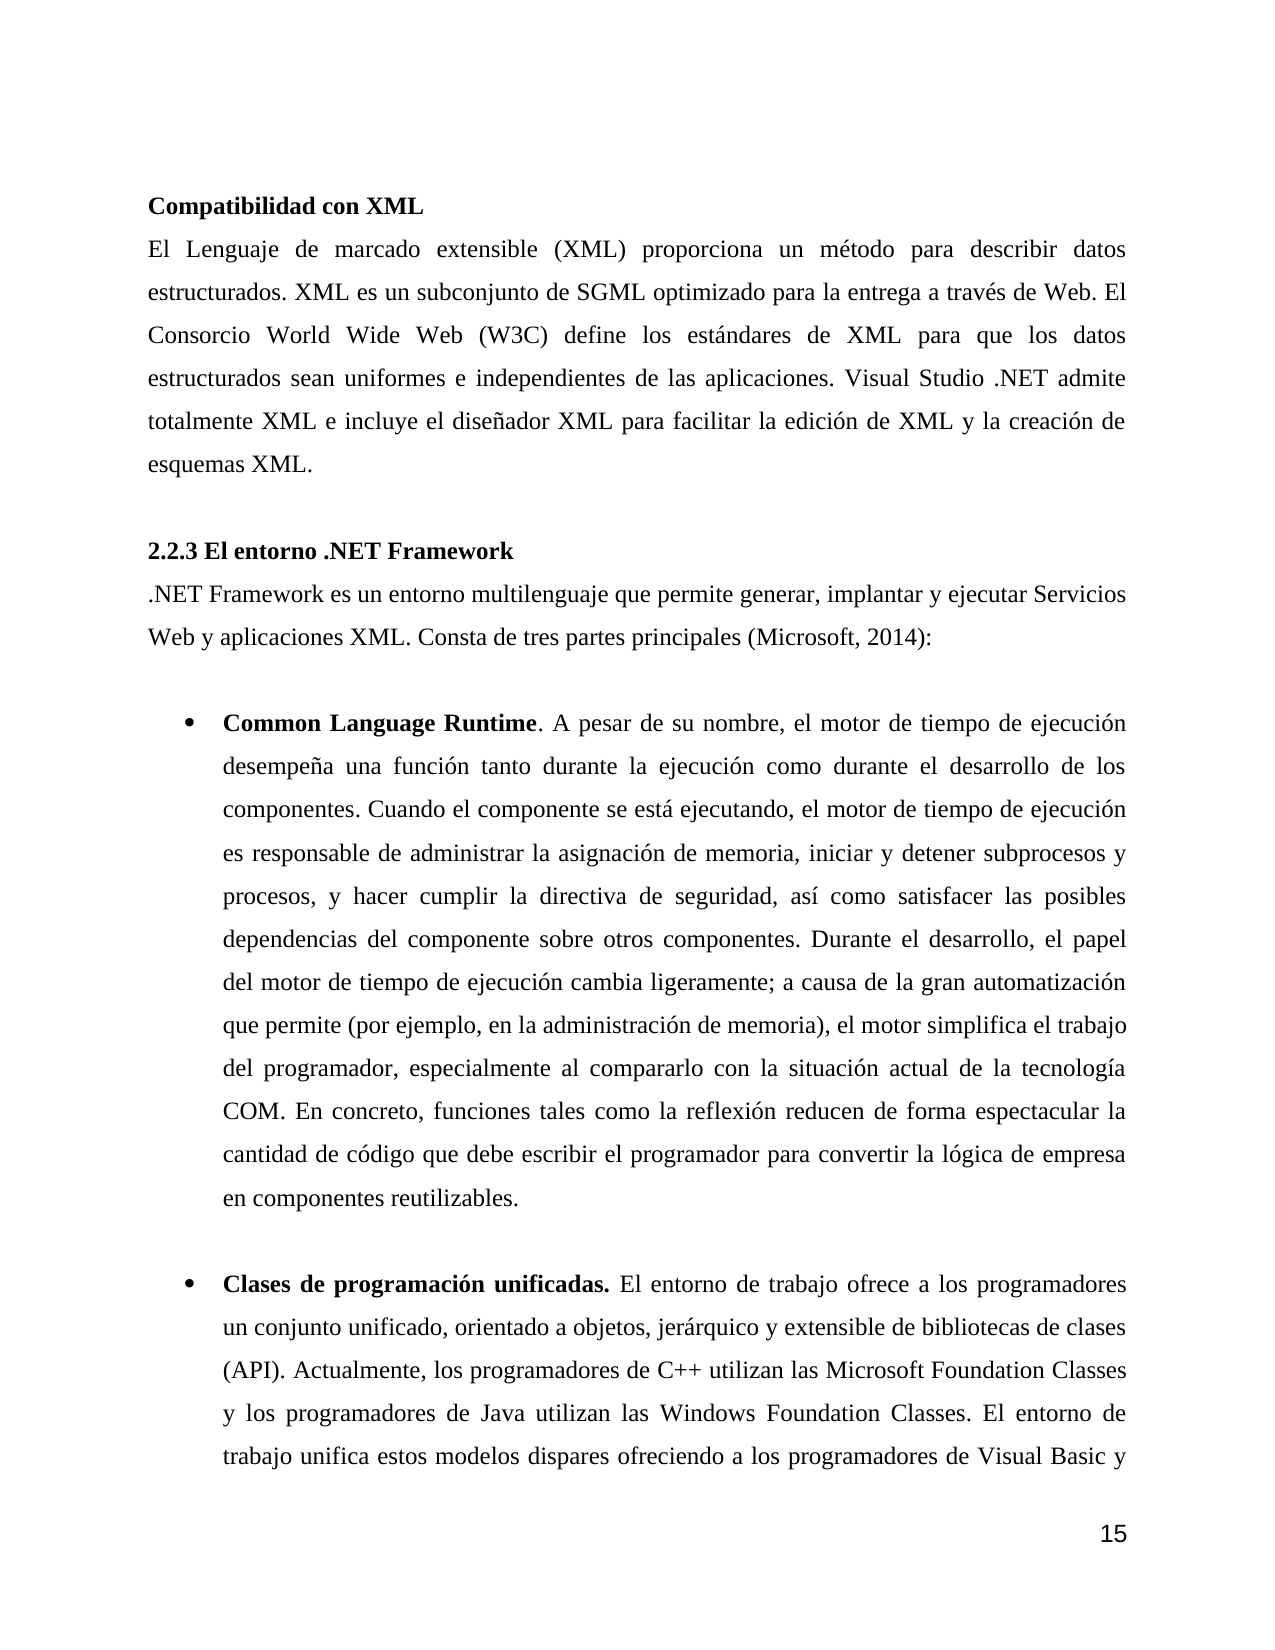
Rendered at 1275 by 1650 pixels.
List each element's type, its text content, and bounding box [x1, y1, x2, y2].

subtitle 2.2.3 El entorno .NET Framework [148, 536, 1127, 564]
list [185, 1269, 1127, 1470]
text Compatibilidad con XML [148, 191, 1127, 219]
text El Lenguaje de marcado extensible (XML) proporciona un método para describir datos estructurados. XML es un subconjunto de SGML optimizado para la entrega a través de Web. El Consorcio World Wide Web (W3C) define los estándares de XML para que los datos estructurados sean uniformes e independientes de las aplicaciones. Visual Studio .NET admite totalmente XML e incluye el diseñador XML para facilitar la edición de XML y la creación de esquemas XML. [148, 234, 1127, 478]
text .NET Framework es un entorno multilenguaje que permite generar, implantar y ejecutar Servicios Web y aplicaciones XML. Consta de tres partes principales: [148, 579, 1127, 651]
list Common Language Runtime. A pesar de su nombre, el motor de tiempo de ejecución desempeña una función tanto durante la ejecución como durante el desarrollo de los componentes. Cuando el componente se está ejecutando, el motor de tiempo de ejecución es responsable de administrar la asignación de memoria, iniciar y detener subprocesos y procesos, y hacer cumplir la directiva de seguridad, así como satisfacer las posibles dependencias del componente sobre otros componentes. Durante el desarrollo, el papel del motor de tiempo de ejecución cambia ligeramente; a causa de la gran automatización que permite (por ejemplo, en la administración de memoria), el motor simplifica el trabajo del programador, especialmente al compararlo con la situación actual de la tecnología COM. En concreto, funciones tales como la reflexión reducen de forma espectacular la cantidad de código que debe escribir el programador para convertir la lógica de empresa en componentes reutilizables. [185, 708, 1127, 1211]
